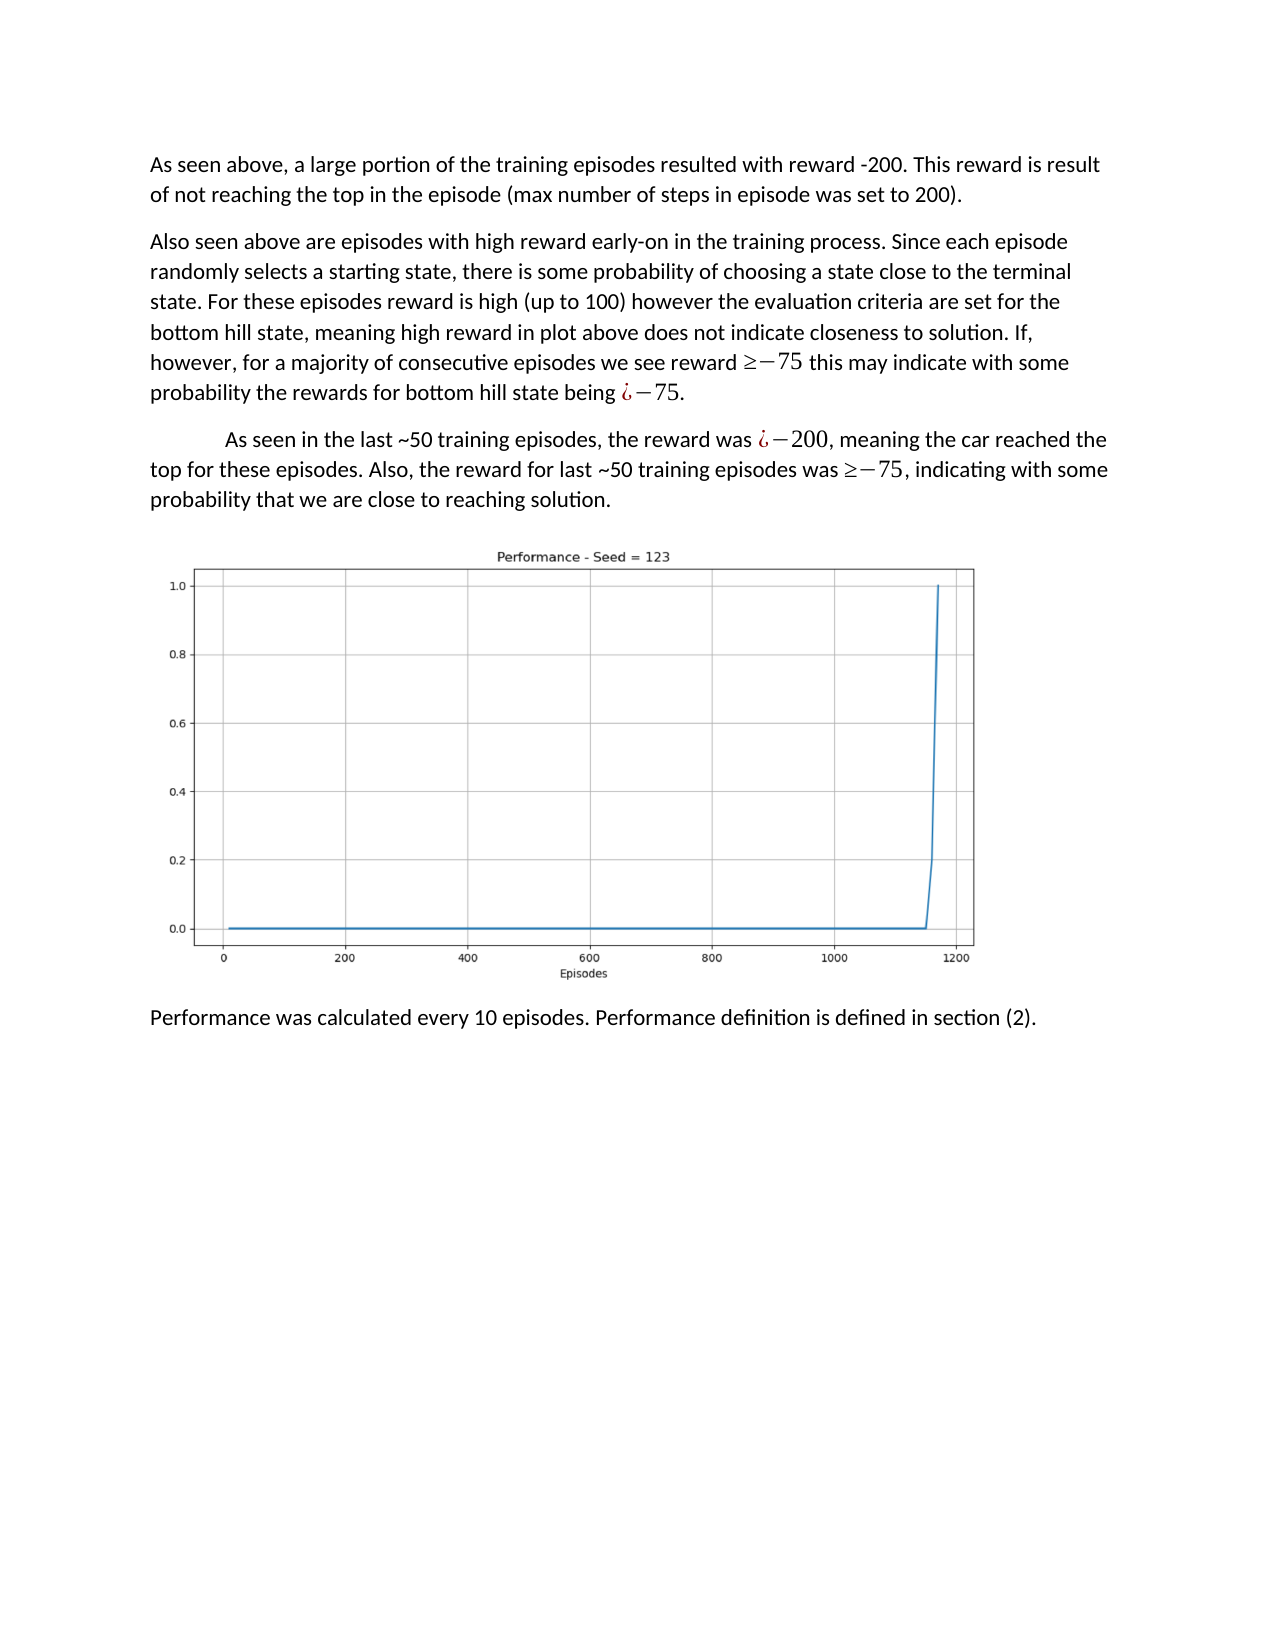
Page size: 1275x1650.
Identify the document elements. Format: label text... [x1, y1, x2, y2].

text As seen in the last ~50 training episodes, the reward was , meaning the car reached the top for these episodes. Also, the reward for last ~50 training episodes was , indicating with some probability that we are close to reaching solution. [150, 425, 1125, 513]
picture [150, 532, 990, 984]
text As seen above, a large portion of the training episodes resulted with reward -200. This reward is result of not reaching the top in the episode (max number of steps in episode was set to 200). [150, 150, 1125, 208]
text Also seen above are episodes with high reward early-on in the training process. Since each episode randomly selects a starting state, there is some probability of choosing a state close to the terminal state. For these episodes reward is high (up to 100) however the evaluation criteria are set for the bottom hill state, meaning high reward in plot above does not indicate closeness to solution. If, however, for a majority of consecutive episodes we see reward this may indicate with some probability the rewards for bottom hill state being . [150, 227, 1125, 406]
text Performance was calculated every 10 episodes. Performance definition is defined in section (2). [150, 1003, 1125, 1031]
